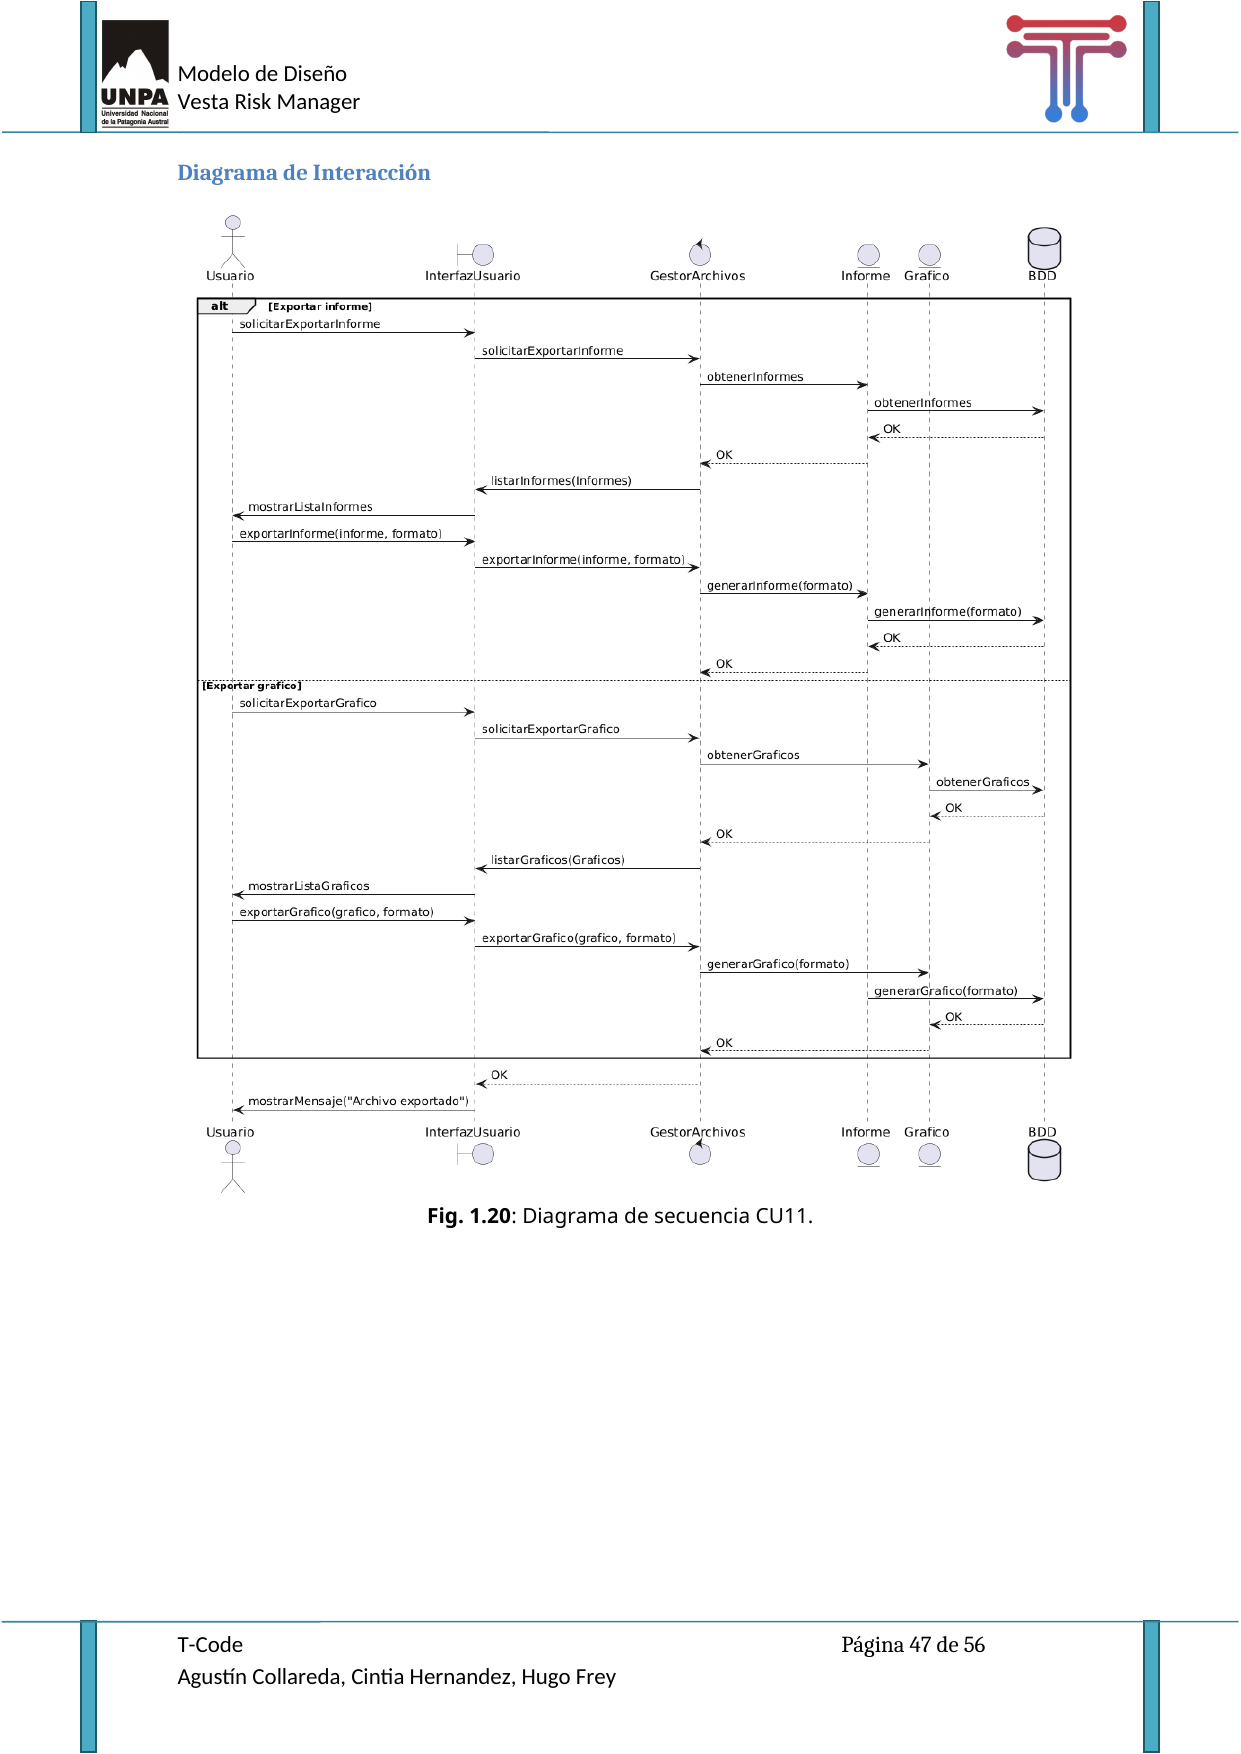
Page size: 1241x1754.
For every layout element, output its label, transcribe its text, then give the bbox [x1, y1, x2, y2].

text Fig. 1.20: Diagrama de secuencia CU11. [177, 1201, 1063, 1230]
text Diagrama de Interacción [177, 160, 1063, 186]
picture [188, 211, 1075, 1197]
picture [1005, 12, 1128, 125]
picture [100, 18, 170, 129]
